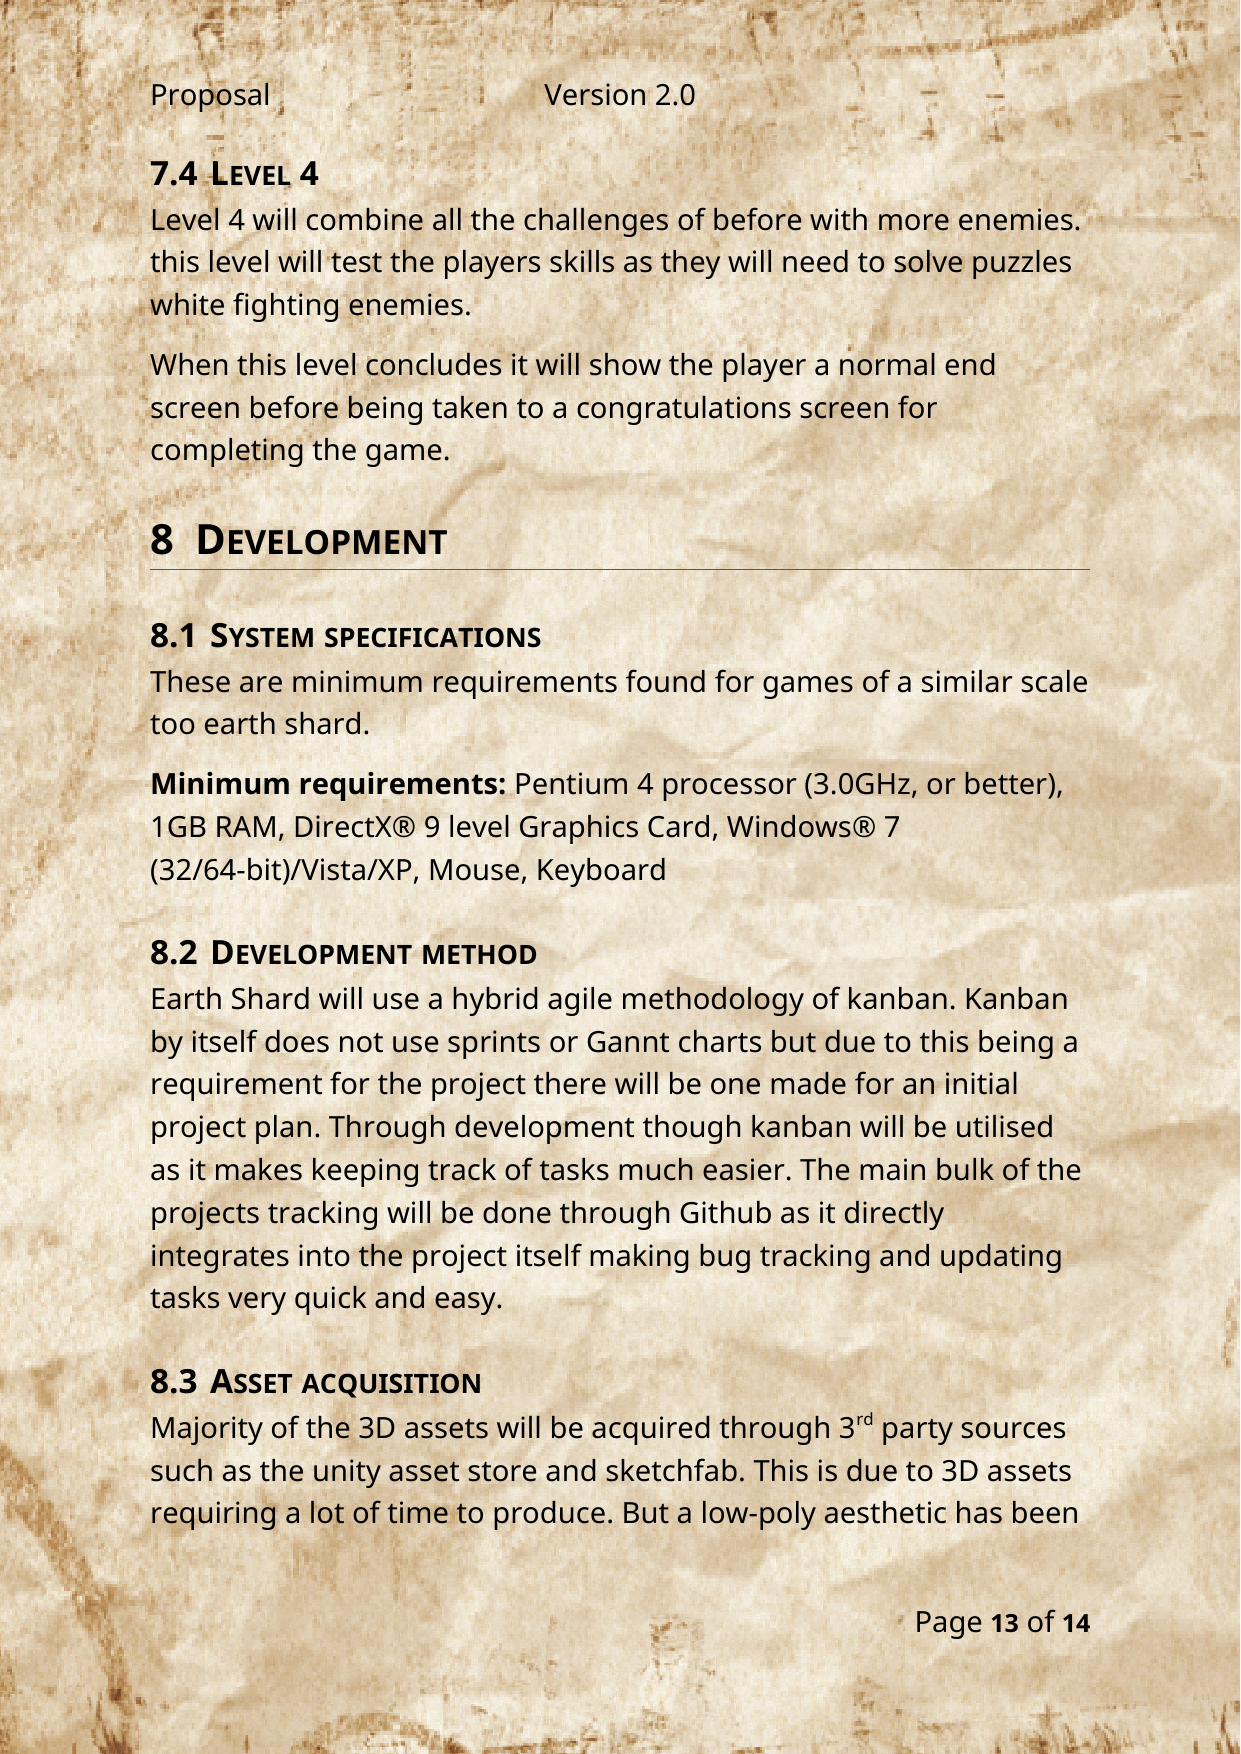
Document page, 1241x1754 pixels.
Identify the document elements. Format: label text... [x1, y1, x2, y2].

text Earth Shard will use a hybrid agile methodology of kanban. Kanban by itself does not use sprints or Gannt charts but due to this being a requirement for the project there will be one made for an initial project plan. Through development though kanban will be utilised as it makes keeping track of tasks much easier. The main bulk of the projects tracking will be done through Github as it directly integrates into the project itself making bug tracking and updating tasks very quick and easy. [150, 978, 1090, 1317]
text Minimum requirements: Pentium 4 processor (3.0GHz, or better), 1GB RAM, DirectX® 9 level Graphics Card, Windows® 7 (32/64-bit)/Vista/XP, Mouse, Keyboard [150, 763, 1090, 888]
subtitle Asset acquisition [150, 1358, 1090, 1403]
subtitle Development method [150, 929, 1090, 974]
picture [0, 0, 1241, 1754]
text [150, 1407, 1090, 1532]
subtitle Level 4 [150, 150, 1090, 195]
text When this level concludes it will show the player a normal end screen before being taken to a congratulations screen for completing the game. [150, 344, 1090, 469]
subtitle System specifications [150, 612, 1090, 657]
subtitle Development [150, 510, 1090, 569]
text These are minimum requirements found for games of a similar scale too earth shard. [150, 661, 1090, 743]
text Level 4 will combine all the challenges of before with more enemies. this level will test the players skills as they will need to solve puzzles white fighting enemies. [150, 199, 1090, 324]
